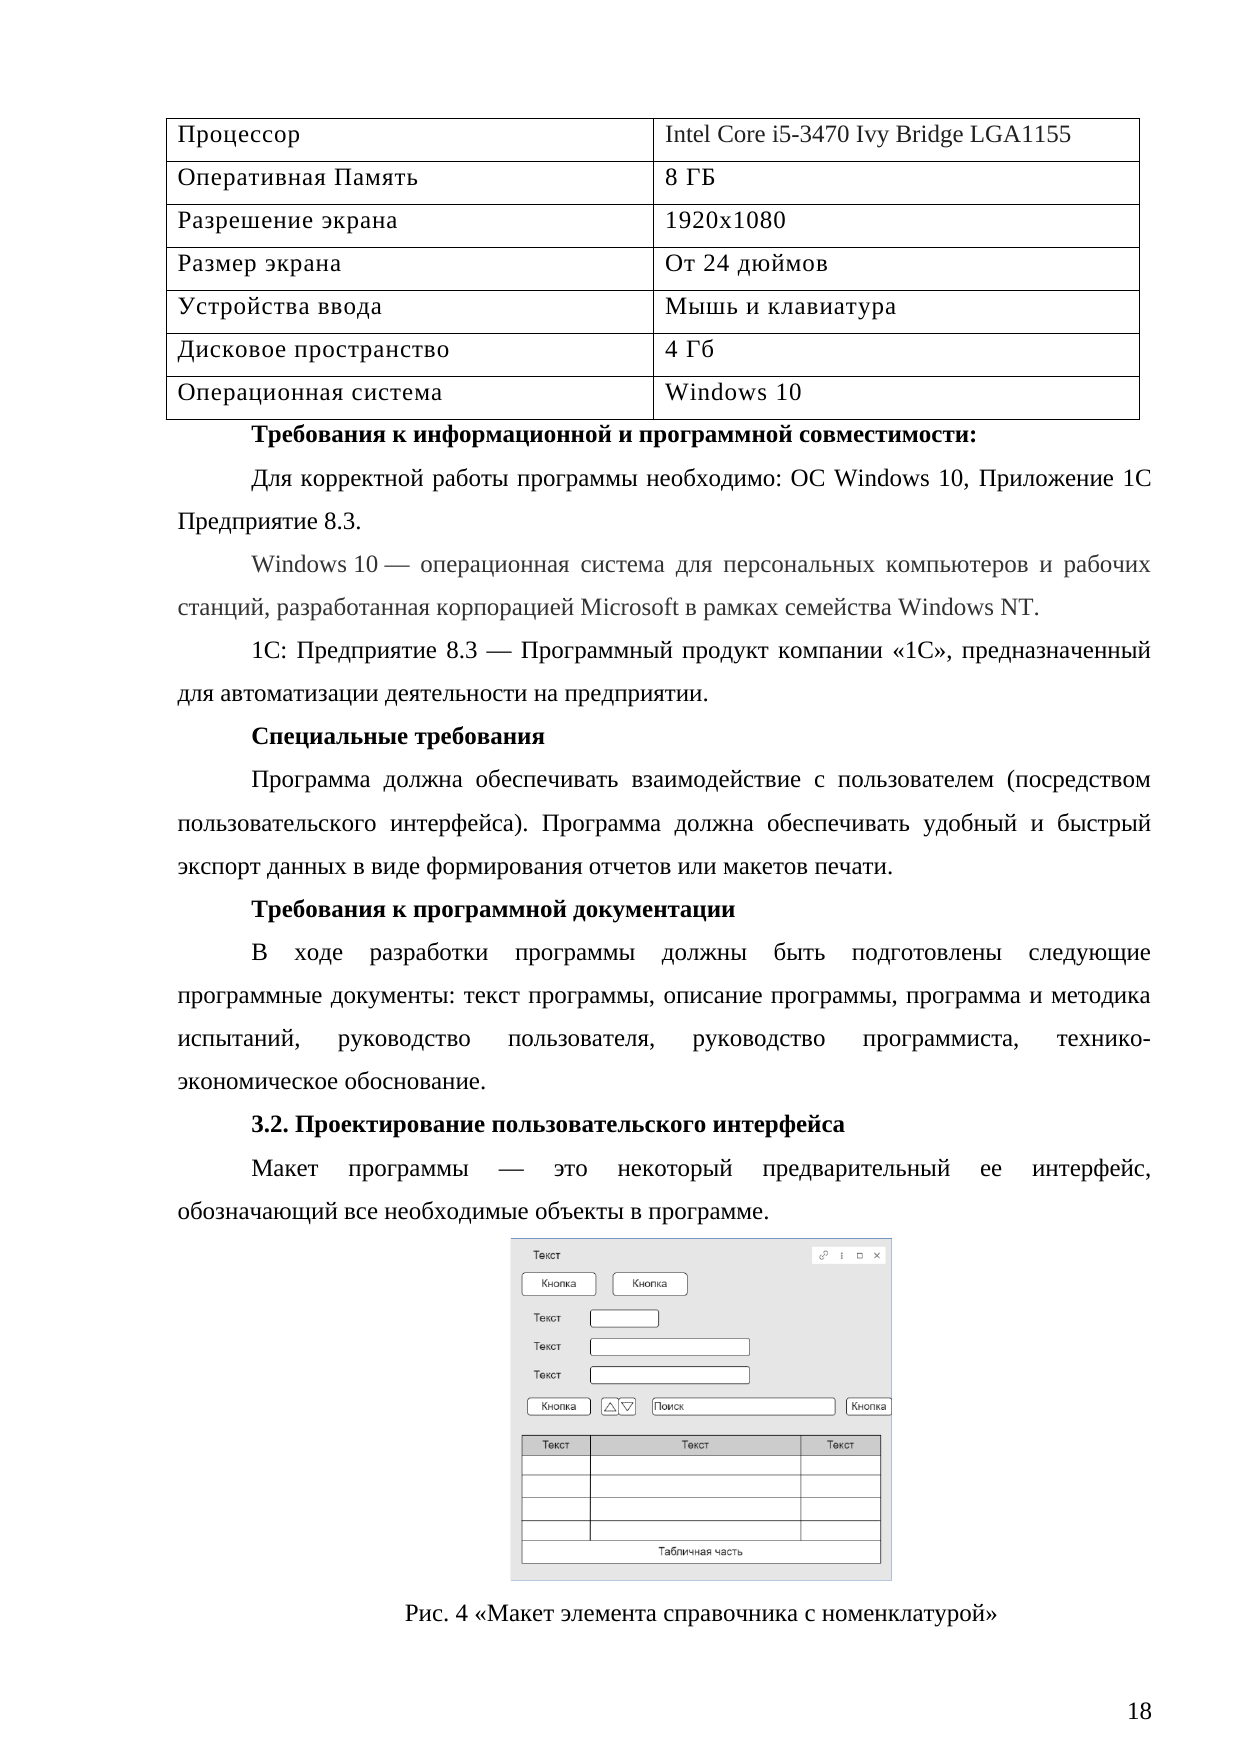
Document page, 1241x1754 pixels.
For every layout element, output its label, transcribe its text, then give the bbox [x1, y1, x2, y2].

table_cell Размер экрана [167, 248, 653, 290]
table_cell Устройства ввода [167, 291, 653, 333]
text Макет программы — это некоторый предварительный ее интерфейс, обозначающий все необходимые объекты в программе. [177, 1153, 1152, 1224]
text Программа должна обеспечивать взаимодействие с пользователем (посредством пользовательского интерфейса). Программа должна обеспечивать удобный и быстрый экспорт данных в виде формирования отчетов или макетов печати. [177, 764, 1152, 879]
table_header Intel Core i5-3470 Ivy Bridge LGA1155 [654, 119, 1139, 161]
table_cell Дисковое пространство [167, 334, 653, 376]
text 1С: Предприятие 8.3 — Программный продукт компании «1С», предназначенный для автоматизации деятельности на предприятии. [177, 635, 1152, 707]
table_header Процессор [167, 119, 653, 161]
table_cell Windows 10 [654, 377, 1139, 418]
text Рис. 4 «Макет элемента справочника с номенклатурой» [251, 1598, 1152, 1626]
table_cell 4 Гб [654, 334, 1139, 376]
table_cell 1920x1080 [654, 205, 1139, 247]
picture [510, 1238, 892, 1581]
table_cell Операционная система [167, 377, 653, 418]
text В ходе разработки программы должны быть подготовлены следующие программные документы: текст программы, описание программы, программа и методика испытаний, руководство пользователя, руководство программиста, технико-экономическое обоснование. [177, 937, 1152, 1095]
table_cell От 24 дюймов [654, 248, 1139, 290]
table_cell 8 ГБ [654, 162, 1139, 204]
text Специальные требования [177, 721, 1152, 750]
text Для корректной работы программы необходимо: ОС Windows 10, Приложение 1С Предприятие 8.3. [177, 463, 1152, 534]
table_cell Оперативная Память [167, 162, 653, 204]
text Требования к программной документации [177, 894, 1152, 923]
text 3.2. Проектирование пользовательского интерфейса [177, 1109, 1152, 1138]
text Windows 10 — операционная система для персональных компьютеров и рабочих станций, разработанная корпорацией Microsoft в рамках семейства Windows NT. [177, 549, 1152, 621]
table_cell Разрешение экрана [167, 205, 653, 247]
table_cell Мышь и клавиатура [654, 291, 1139, 333]
text Требования к информационной и программной совместимости: [177, 419, 1152, 448]
